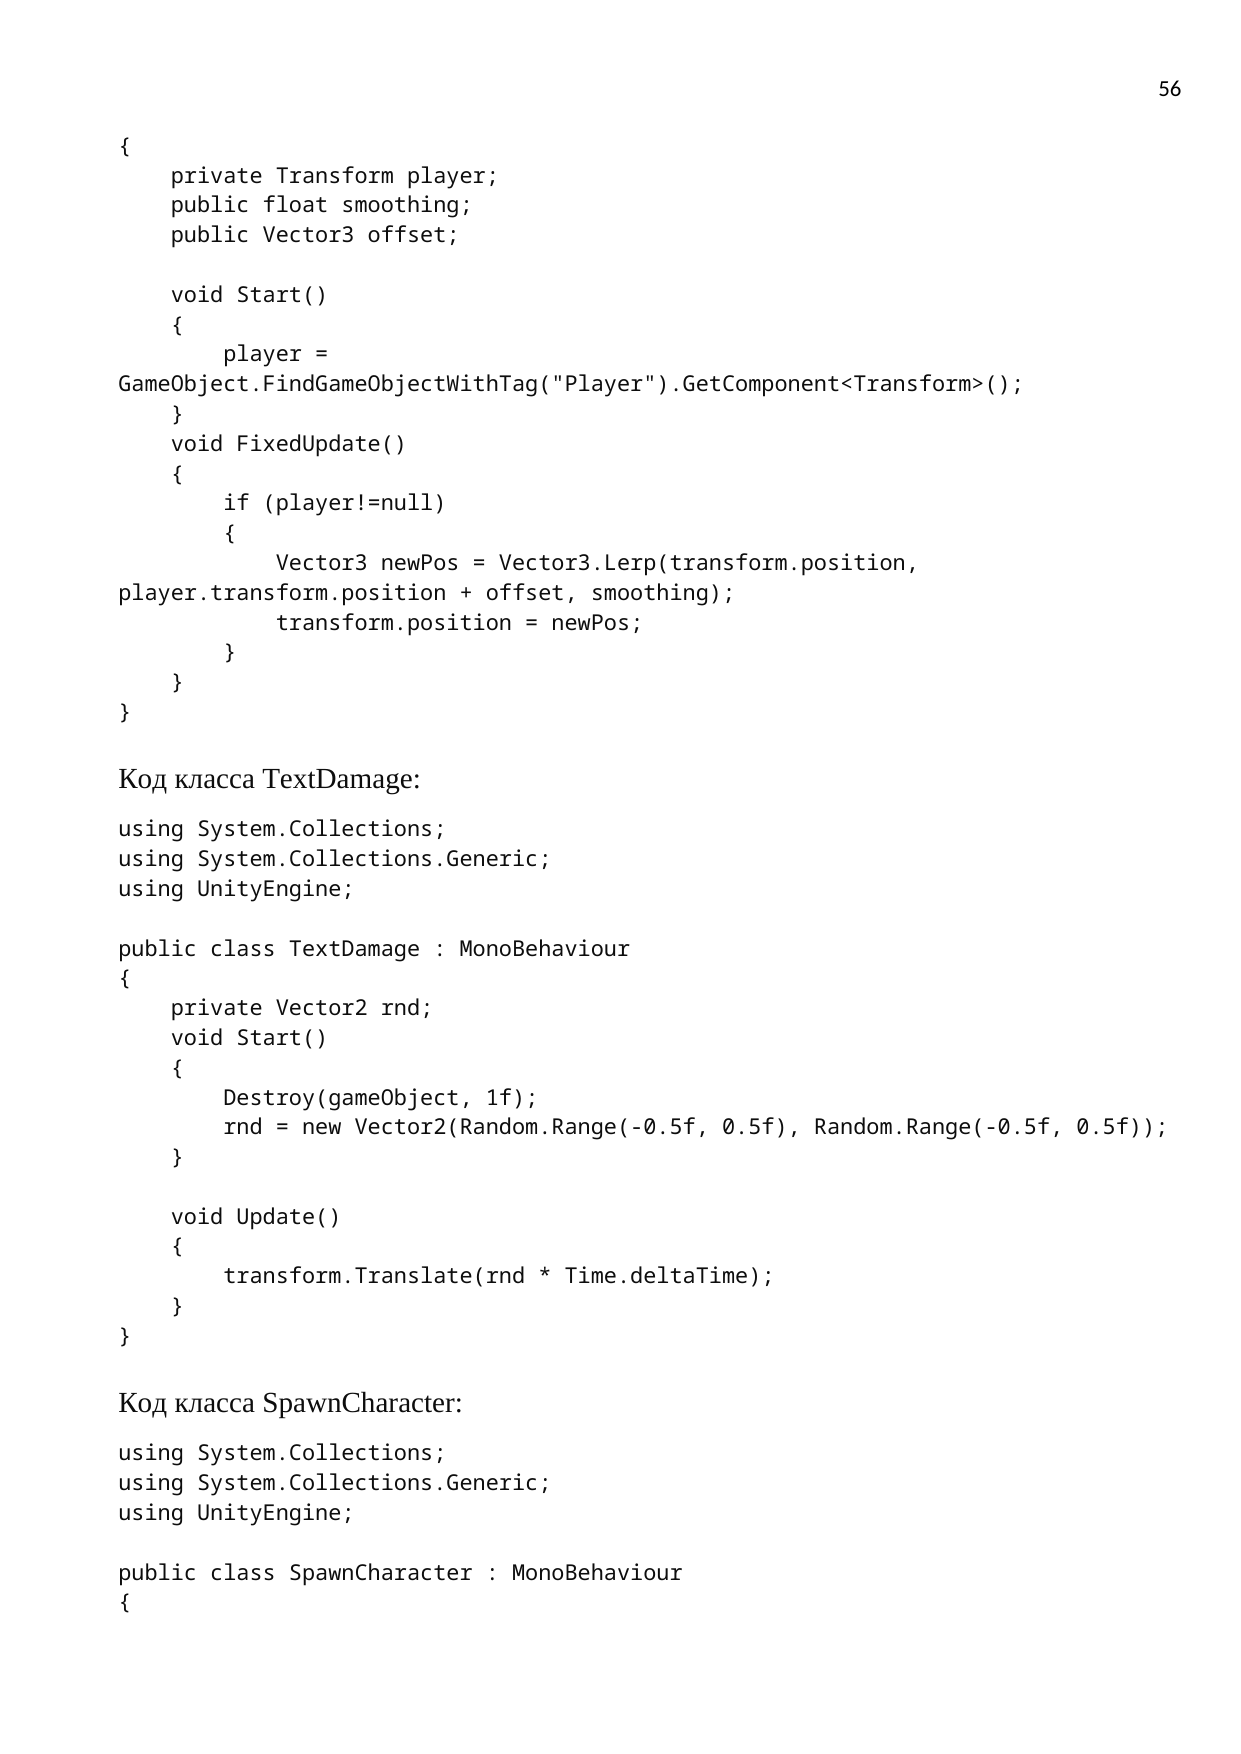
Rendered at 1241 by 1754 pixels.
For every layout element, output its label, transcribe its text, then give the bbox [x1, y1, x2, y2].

text { [118, 1231, 1181, 1260]
text public Vector3 offset; [118, 219, 1181, 249]
text Vector3 newPos = Vector3.Lerp(transform.position, player.transform.position + offset, smoothing); [118, 547, 1181, 607]
text using System.Collections.Generic; [118, 1467, 1181, 1497]
text using System.Collections.Generic; [118, 843, 1181, 873]
text public class TextDamage : MonoBehaviour [118, 933, 1181, 962]
text private Vector2 rnd; [118, 992, 1181, 1022]
text Destroy(gameObject, 1f); [118, 1082, 1181, 1111]
text private Transform player; [118, 160, 1181, 189]
text { [118, 1586, 1181, 1616]
list Код класса SpawnCharacter: [118, 1385, 1181, 1419]
text } [118, 398, 1181, 428]
text void Start() [118, 1022, 1181, 1052]
text void FixedUpdate() [118, 428, 1181, 458]
text rnd = new Vector2(Random.Range(-0.5f, 0.5f), Random.Range(-0.5f, 0.5f)); [118, 1111, 1181, 1141]
text { [118, 1052, 1181, 1082]
text player = GameObject.FindGameObjectWithTag("Player").GetComponent<Transform>(); [118, 338, 1181, 398]
text using System.Collections; [118, 813, 1181, 843]
text { [118, 517, 1181, 547]
text } [118, 696, 1181, 726]
text public class SpawnCharacter : MonoBehaviour [118, 1557, 1181, 1586]
text } [118, 1320, 1181, 1350]
text void Start() [118, 279, 1181, 309]
text void Update() [118, 1201, 1181, 1231]
text } [118, 636, 1181, 666]
text } [118, 1141, 1181, 1171]
text if (player!=null) [118, 487, 1181, 517]
text using System.Collections; [118, 1437, 1181, 1467]
list Код класса TextDamage: [118, 761, 1181, 795]
text { [118, 458, 1181, 487]
text } [118, 1290, 1181, 1320]
text { [118, 309, 1181, 338]
text using UnityEngine; [118, 873, 1181, 903]
text public float smoothing; [118, 189, 1181, 219]
text transform.Translate(rnd * Time.deltaTime); [118, 1260, 1181, 1290]
text using UnityEngine; [118, 1497, 1181, 1527]
text { [118, 962, 1181, 992]
text transform.position = newPos; [118, 607, 1181, 636]
text { [118, 130, 1181, 160]
text } [118, 666, 1181, 696]
